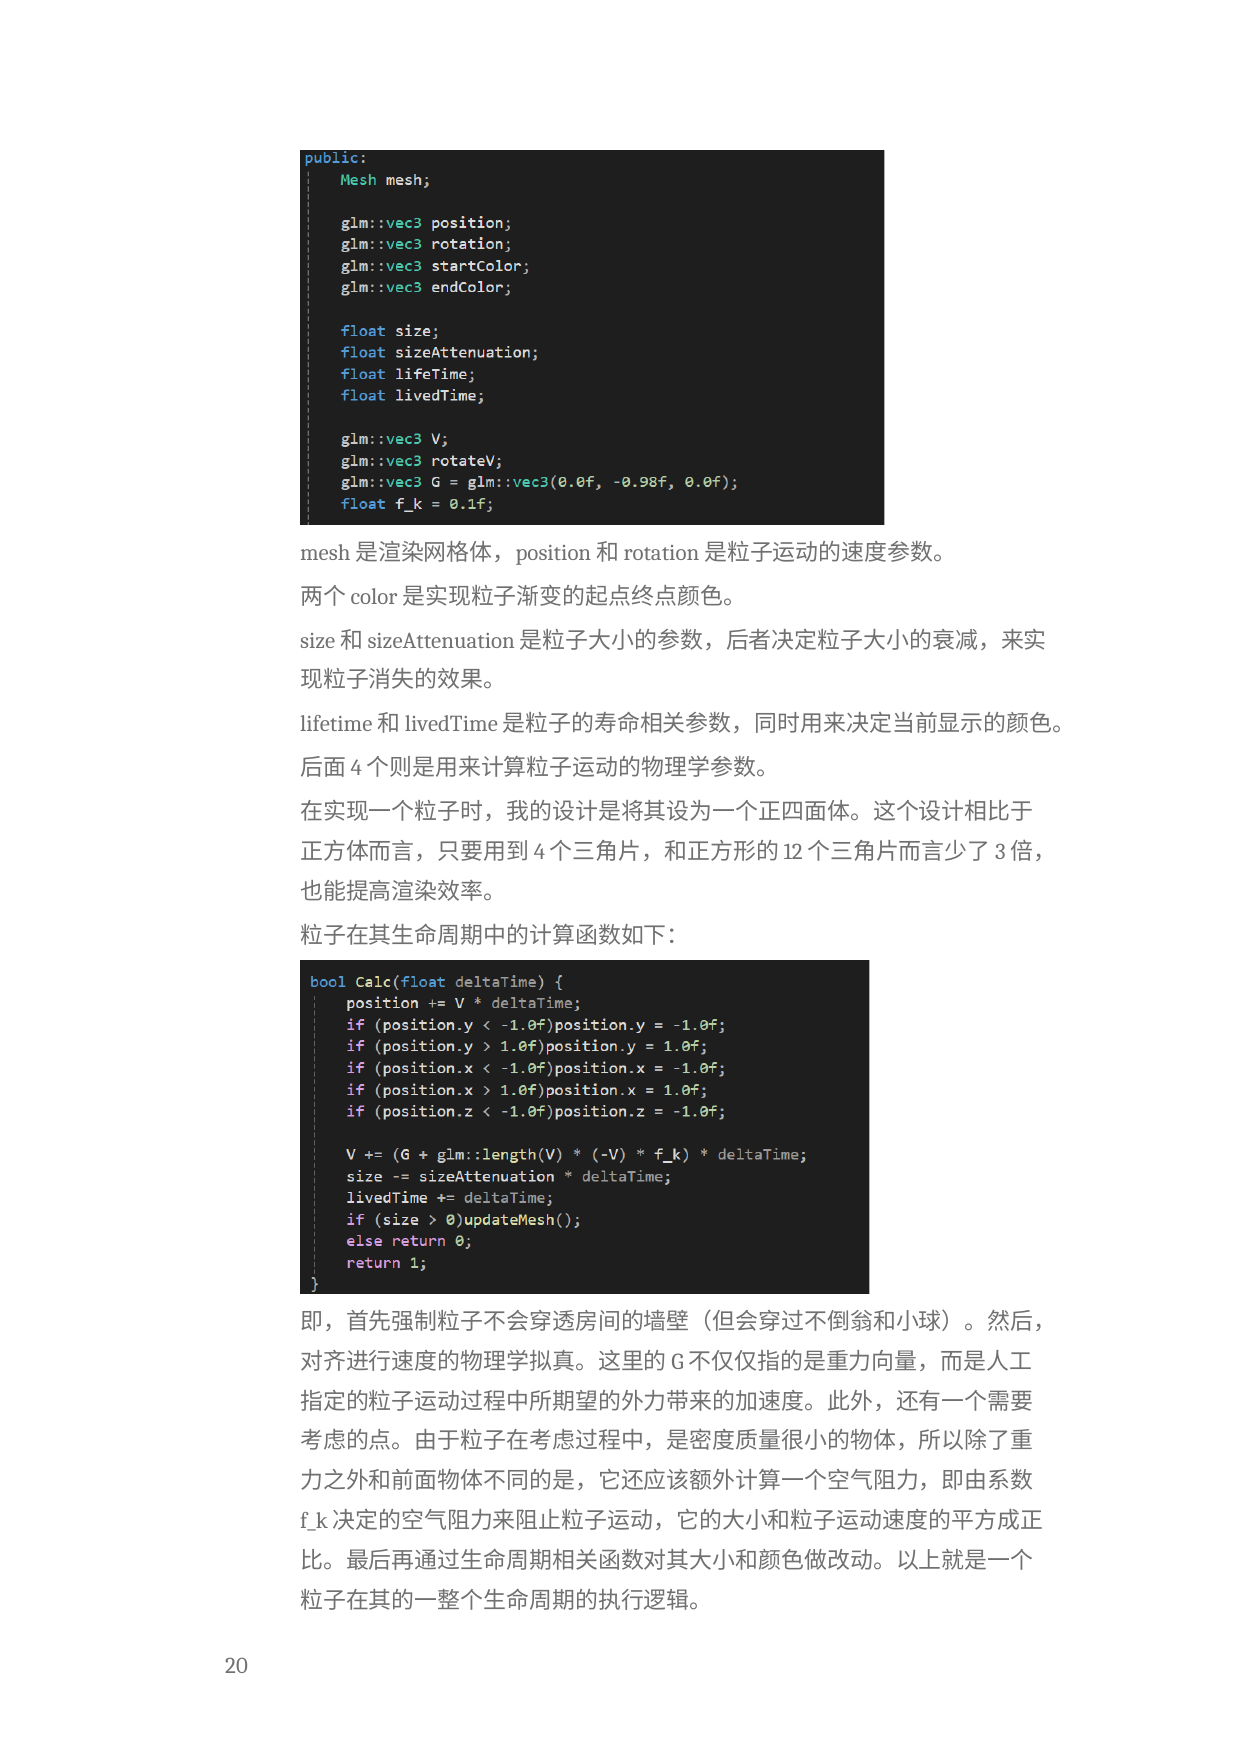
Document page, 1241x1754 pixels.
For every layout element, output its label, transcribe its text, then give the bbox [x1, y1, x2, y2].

subtitle lifetime和livedTime是粒子的寿命相关参数，同时用来决定当前显示的颜色。 [300, 705, 1053, 738]
subtitle 后面4个则是用来计算粒子运动的物理学参数。 [300, 749, 1053, 782]
subtitle mesh是渲染网格体，position和rotation是粒子运动的速度参数。 [300, 534, 1053, 567]
subtitle 两个color是实现粒子渐变的起点终点颜色。 [300, 578, 1053, 611]
picture [300, 150, 885, 525]
picture [300, 960, 870, 1294]
subtitle 粒子在其生命周期中的计算函数如下： [300, 917, 1053, 950]
subtitle 在实现一个粒子时，我的设计是将其设为一个正四面体。这个设计相比于正方体而言，只要用到4个三角片，和正方形的12个三角片而言少了3倍，也能提高渲染效率。 [300, 793, 1053, 906]
subtitle size和sizeAttenuation是粒子大小的参数，后者决定粒子大小的衰减，来实现粒子消失的效果。 [300, 622, 1053, 694]
subtitle 即，首先强制粒子不会穿透房间的墙壁（但会穿过不倒翁和小球）。然后，对齐进行速度的物理学拟真。这里的G不仅仅指的是重力向量，而是人工指定的粒子运动过程中所期望的外力带来的加速度。此外，还有一个需要考虑的点。由于粒子在考虑过程中，是密度质量很小的物体，所以除了重力之外和前面物体不同的是，它还应该额外计算一个空气阻力，即由系数f_k决定的空气阻力来阻止粒子运动，它的大小和粒子运动速度的平方成正比。最后再通过生命周期相关函数对其大小和颜色做改动。以上就是一个粒子在其的一整个生命周期的执行逻辑。 [300, 1303, 1053, 1615]
